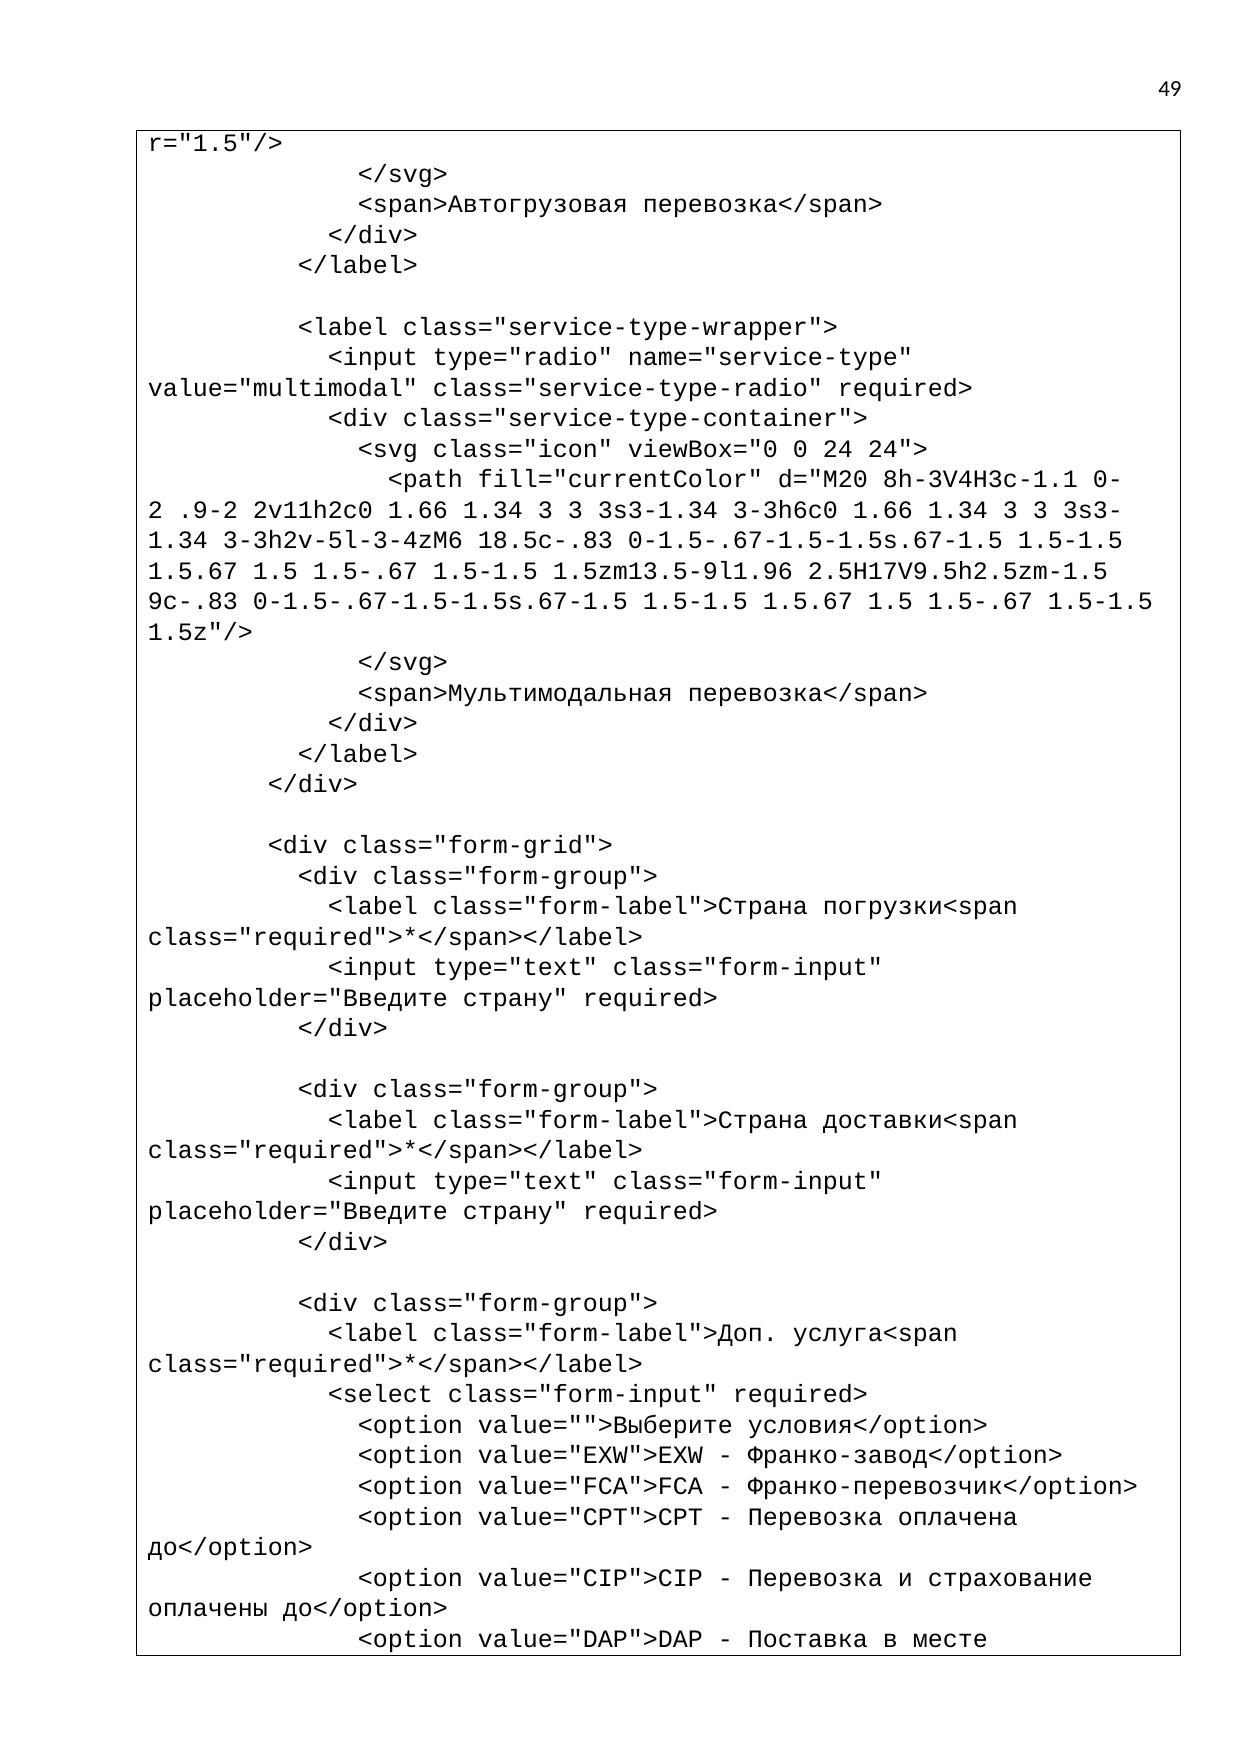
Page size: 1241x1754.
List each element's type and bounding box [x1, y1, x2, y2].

table_header [137, 131, 1180, 1654]
